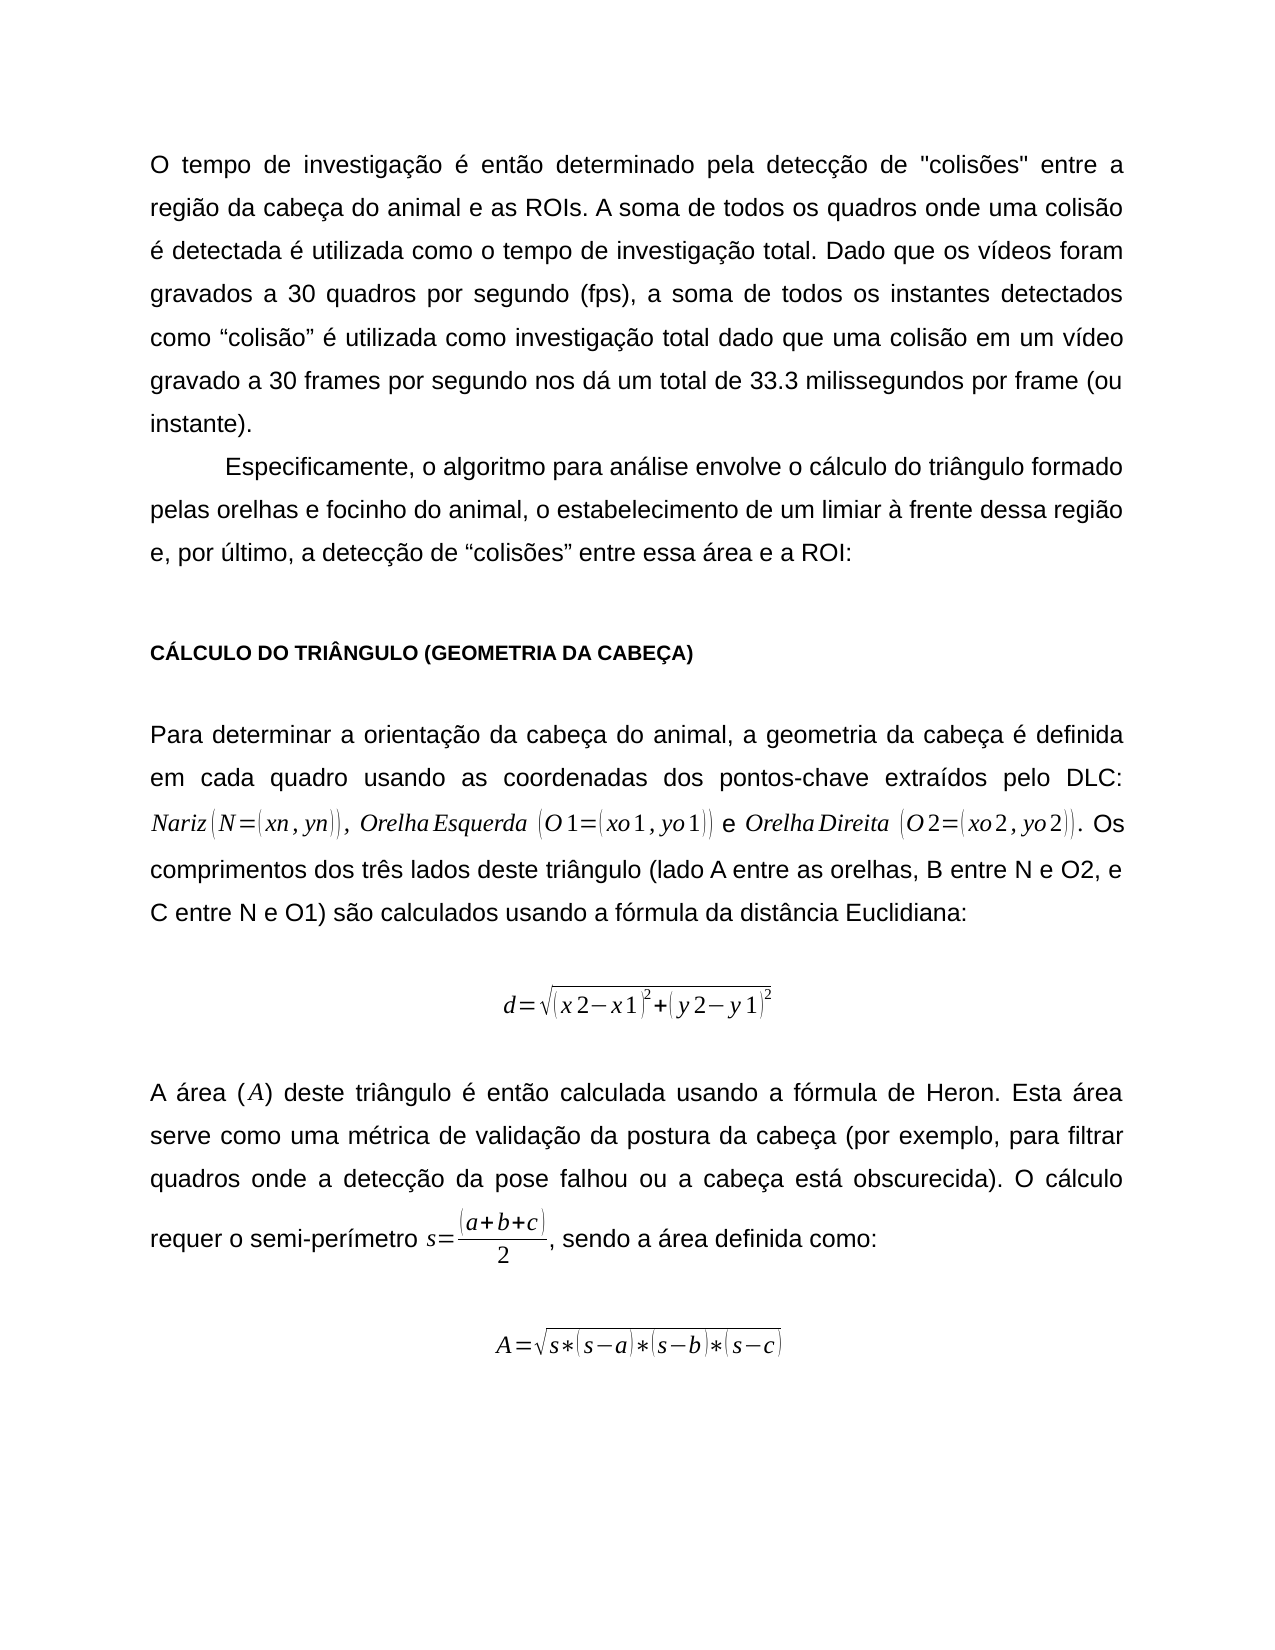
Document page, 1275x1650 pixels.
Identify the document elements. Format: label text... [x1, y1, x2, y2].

text A área () deste triângulo é então calculada usando a fórmula de Heron. Esta área serve como uma métrica de validação da postura da cabeça (por exemplo, para filtrar quadros onde a detecção da pose falhou ou a cabeça está obscurecida). O cálculo requer o semi-perímetro , sendo a área definida como: [150, 1078, 1125, 1269]
text Para determinar a orientação da cabeça do animal, a geometria da cabeça é definida em cada quadro usando as coordenadas dos pontos-chave extraídos pelo DLC: e Os comprimentos dos três lados deste triângulo (lado A entre as orelhas, B entre N e O2, e C entre N e O1) são calculados usando a fórmula da distância Euclidiana: [150, 720, 1125, 927]
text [150, 150, 1125, 437]
text Especificamente, o algoritmo para análise envolve o cálculo do triângulo formado pelas orelhas e focinho do animal, o estabelecimento de um limiar à frente dessa região e, por último, a detecção de “colisões” entre essa área e a ROI: [150, 452, 1125, 567]
subtitle CÁLCULO DO TRIÂNGULO (GEOMETRIA DA CABEÇA) [150, 641, 1125, 665]
